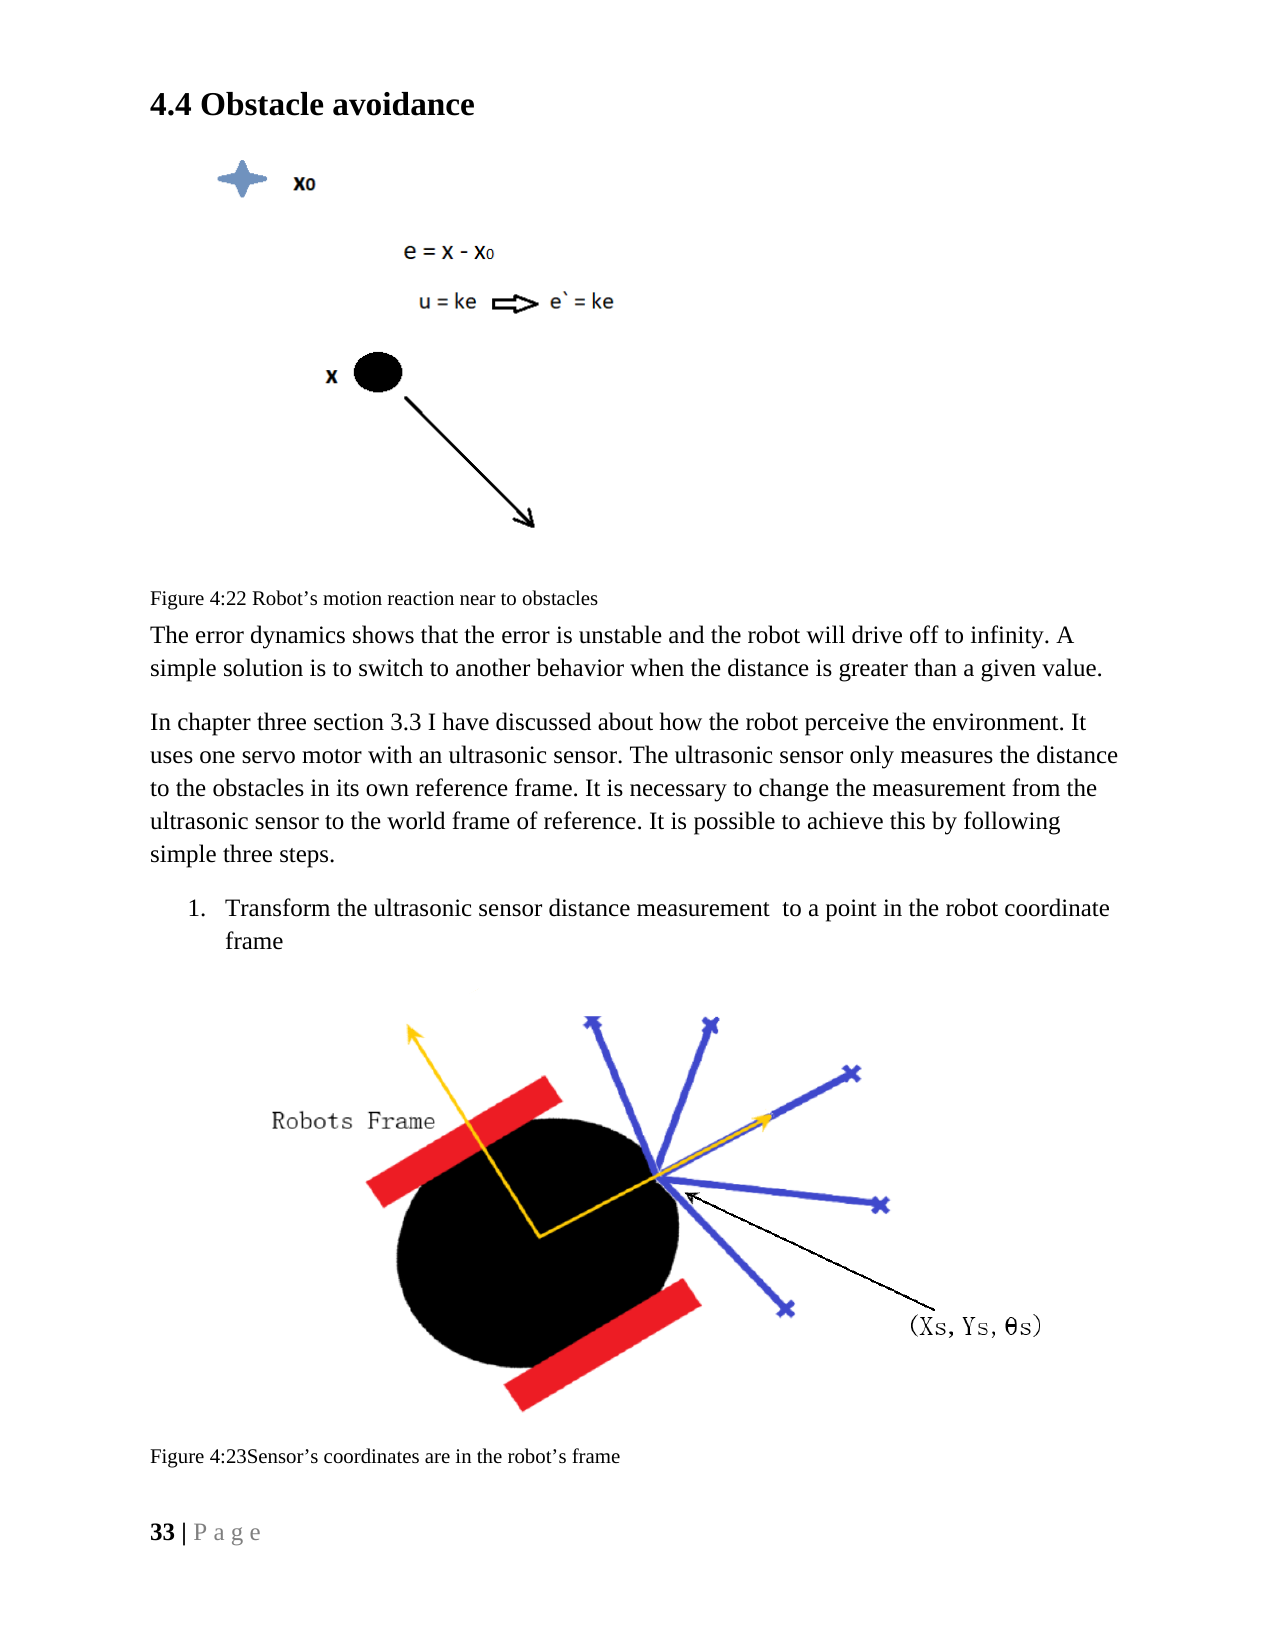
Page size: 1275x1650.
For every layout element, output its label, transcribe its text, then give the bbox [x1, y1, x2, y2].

text Figure 4:6Sensor’s coordinates are in the robot’s frame [150, 1444, 1125, 1468]
text Figure 4:5 Robot’s motion reaction near to obstacles [150, 586, 1125, 610]
subtitle Obstacle avoidance [150, 84, 1125, 123]
picture [150, 980, 1086, 1434]
picture [150, 153, 698, 561]
list Transform the ultrasonic sensor distance measurement to a point in the robot coordinate frame [187, 893, 1125, 955]
text In chapter three section 3.3 I have discussed about how the robot perceive the environment. It uses one servo motor with an ultrasonic sensor. The ultrasonic sensor only measures the distance to the obstacles in its own reference frame. It is necessary to change the measurement from the ultrasonic sensor to the world frame of reference. It is possible to achieve this by following simple three steps. [150, 707, 1125, 868]
text The error dynamics shows that the error is unstable and the robot will drive off to infinity. A simple solution is to switch to another behavior when the distance is greater than a given value. [150, 621, 1125, 682]
